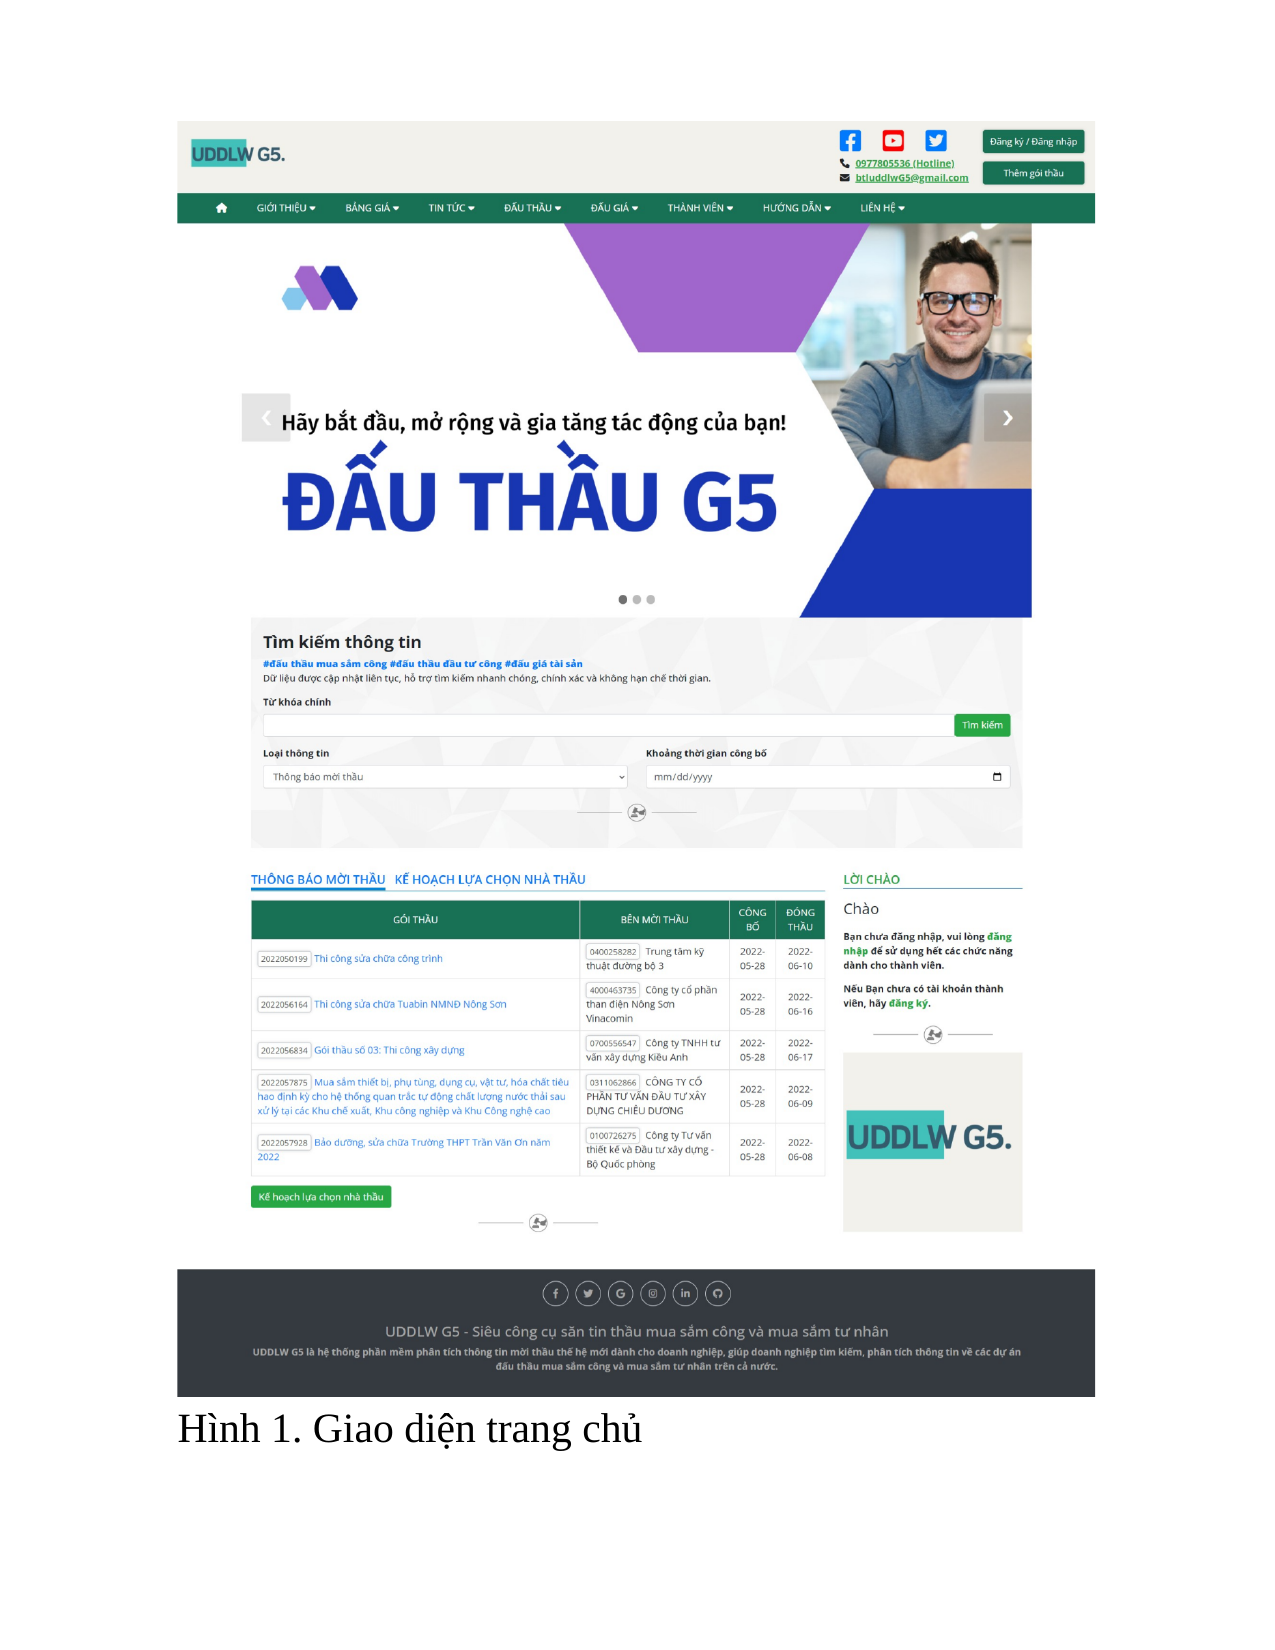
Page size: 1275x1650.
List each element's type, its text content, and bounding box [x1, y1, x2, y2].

subtitle Hình 1. Giao diện trang chủ [177, 1404, 1098, 1452]
picture [177, 121, 1096, 1397]
